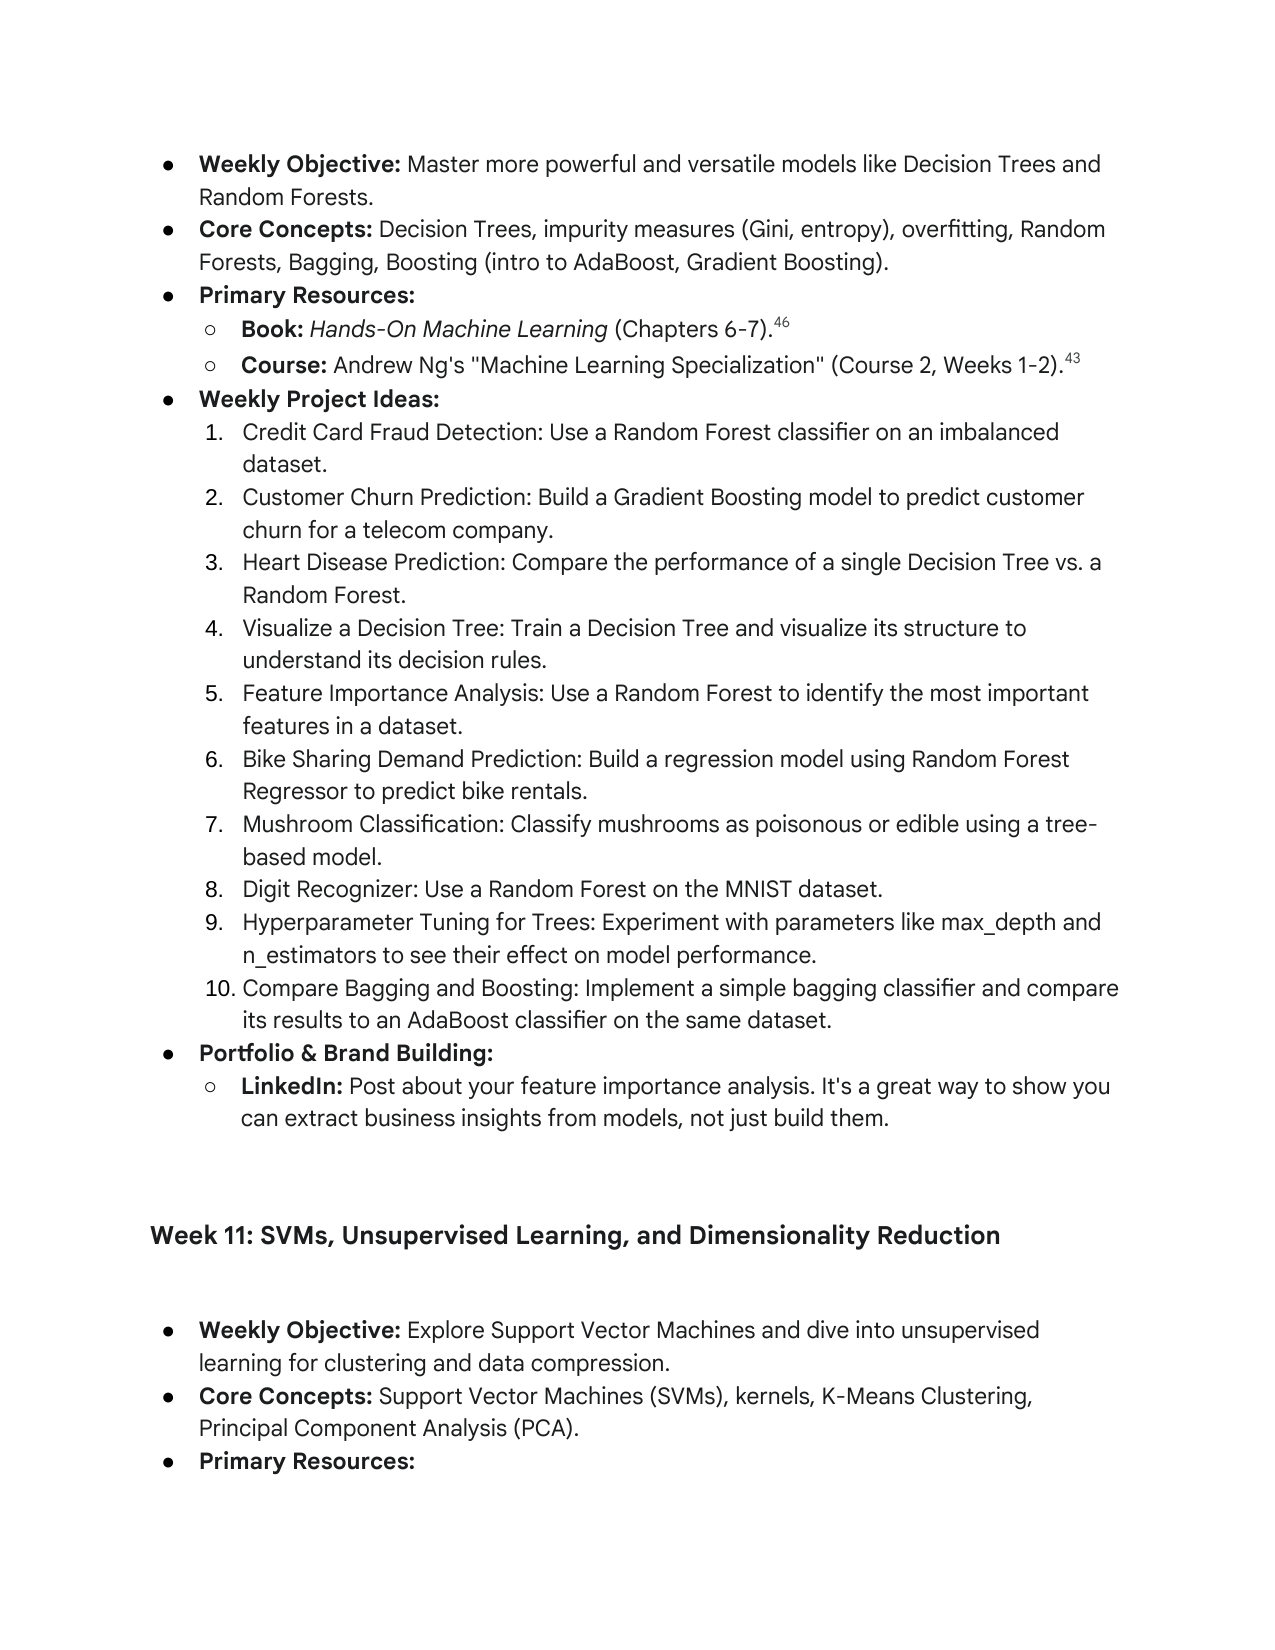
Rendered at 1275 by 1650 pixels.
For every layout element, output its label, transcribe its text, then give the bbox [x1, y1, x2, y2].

list Portfolio & Brand Building: [161, 1039, 1125, 1068]
list Feature Importance Analysis: Use a Random Forest to identify the most important features in a dataset. [205, 679, 1125, 741]
list Primary Resources: [161, 1447, 1125, 1476]
list Visualize a Decision Tree: Train a Decision Tree and visualize its structure to understand its decision rules. [205, 614, 1125, 675]
list Primary Resources: [161, 281, 1125, 309]
list Compare Bagging and Boosting: Implement a simple bagging classifier and compare its results to an AdaBoost classifier on the same dataset. [205, 974, 1125, 1035]
list Weekly Objective: Explore Support Vector Machines and dive into unsupervised learning for clustering and data compression. [161, 1316, 1125, 1378]
list Weekly Project Ideas: [161, 385, 1125, 414]
list Customer Churn Prediction: Build a Gradient Boosting model to predict customer churn for a telecom company. [205, 483, 1125, 544]
list Book: Hands-On Machine Learning (Chapters 6-7).46 [203, 313, 1125, 345]
list Core Concepts: Decision Trees, impurity measures (Gini, entropy), overfitting, Random Forests, Bagging, Boosting (intro to AdaBoost, Gradient Boosting). [161, 215, 1125, 277]
list Bike Sharing Demand Prediction: Build a regression model using Random Forest Regressor to predict bike rentals. [205, 745, 1125, 806]
subtitle Week 11: SVMs, Unsupervised Learning, and Dimensionality Reduction [150, 1220, 1125, 1251]
list Heart Disease Prediction: Compare the performance of a single Decision Tree vs. a Random Forest. [205, 548, 1125, 610]
list Weekly Objective: Master more powerful and versatile models like Decision Trees and Random Forests. [161, 150, 1125, 211]
list Course: Andrew Ng's "Machine Learning Specialization" (Course 2, Weeks 1-2).43 [203, 349, 1125, 381]
list Hyperparameter Tuning for Trees: Experiment with parameters like max_depth and n_estimators to see their effect on model performance. [205, 908, 1125, 970]
list Mushroom Classification: Classify mushrooms as poisonous or edible using a tree-based model. [205, 810, 1125, 872]
list Core Concepts: Support Vector Machines (SVMs), kernels, K-Means Clustering, Principal Component Analysis (PCA). [161, 1382, 1125, 1443]
list LinkedIn: Post about your feature importance analysis. It's a great way to show you can extract business insights from models, not just build them. [203, 1072, 1125, 1133]
list Digit Recognizer: Use a Random Forest on the MNIST dataset. [205, 876, 1125, 904]
list Credit Card Fraud Detection: Use a Random Forest classifier on an imbalanced dataset. [205, 418, 1125, 479]
